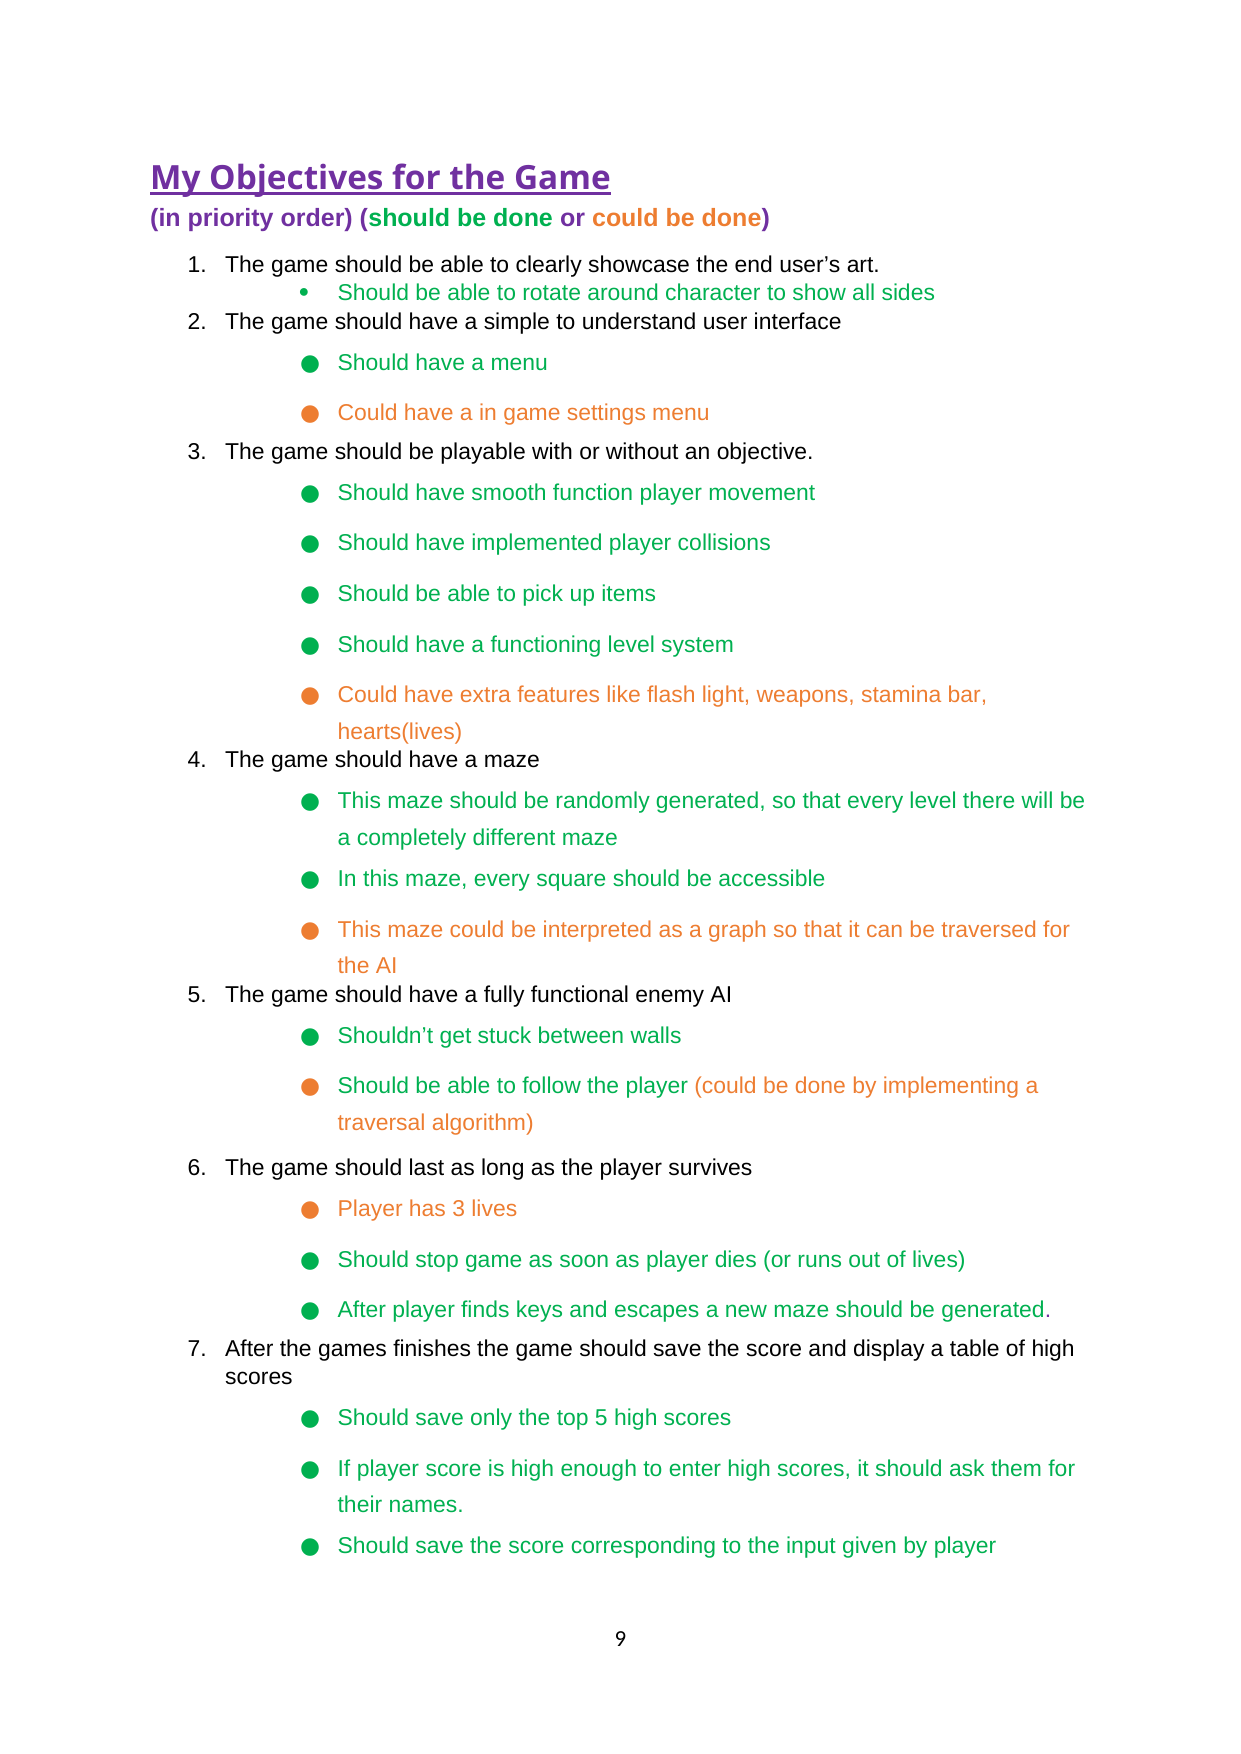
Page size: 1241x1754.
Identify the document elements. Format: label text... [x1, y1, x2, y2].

list Should have implemented player collisions [300, 517, 1090, 564]
list The game should last as long as the player survives [187, 1154, 1090, 1180]
list After player finds keys and escapes a new maze should be generated. [300, 1284, 1090, 1331]
list The game should be able to clearly showcase the end user’s art. [187, 251, 1090, 277]
list The game should have a maze [187, 746, 1090, 773]
list Should have a functioning level system [300, 618, 1090, 665]
list Should stop game as soon as player dies (or runs out of lives) [300, 1233, 1090, 1280]
list Should be able to rotate around character to show all sides [300, 279, 1090, 306]
list In this maze, every square should be accessible [300, 852, 1090, 899]
list The game should be playable with or without an objective. [187, 438, 1090, 464]
list Should have a menu [300, 336, 1090, 383]
subtitle My Objectives for the Game [150, 154, 1090, 199]
list Should be able to pick up items [300, 567, 1090, 614]
list Should have smooth function player movement [300, 466, 1090, 513]
list This maze could be interpreted as a graph so that it can be traversed for the AI [300, 903, 1090, 978]
list Player has 3 lives [300, 1182, 1090, 1229]
list The game should have a simple to understand user interface [187, 308, 1090, 334]
list This maze should be randomly generated, so that every level there will be a completely different maze [300, 775, 1090, 850]
list The game should have a fully functional enemy AI [187, 981, 1090, 1007]
list Could have a in game settings menu [300, 387, 1090, 434]
list Shouldn’t get stuck between walls [300, 1009, 1090, 1056]
text (in priority order) (should be done or could be done) [150, 203, 1090, 232]
list Should save the score corresponding to the input given by player [300, 1520, 1090, 1567]
list If player score is high enough to enter high scores, it should ask them for their names. [300, 1442, 1090, 1518]
list Should be able to follow the player (could be done by implementing a traversal algorithm) [300, 1060, 1090, 1135]
list After the games finishes the game should save the score and display a table of high scores [187, 1334, 1090, 1389]
list Should save only the top 5 high scores [300, 1391, 1090, 1438]
list Could have extra features like flash light, weapons, stamina bar, hearts(lives) [300, 669, 1090, 744]
